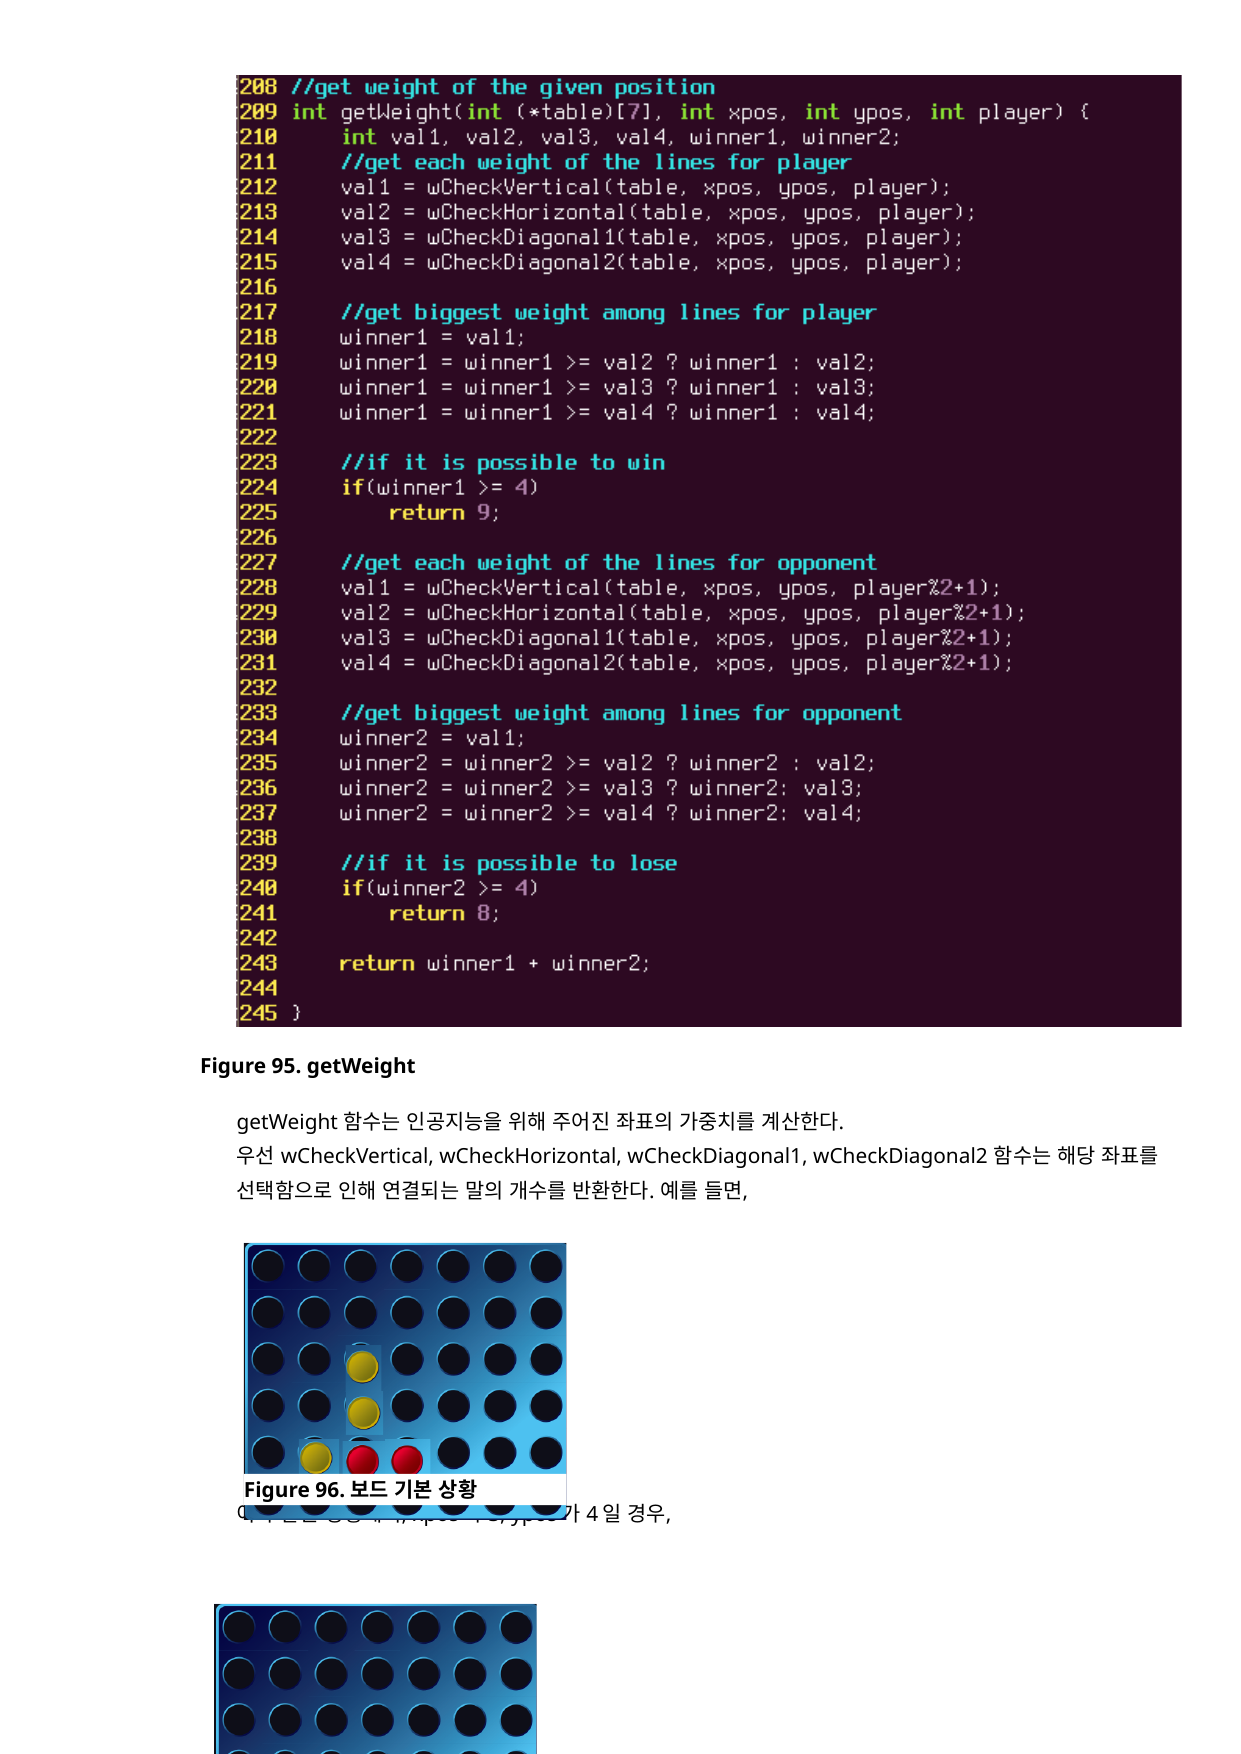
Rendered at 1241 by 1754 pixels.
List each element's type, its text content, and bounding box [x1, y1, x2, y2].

list getWeight 함수는 인공지능을 위해 주어진 좌표의 가중치를 계산한다. 우선 wCheckVertical, wCheckHorizontal, wCheckDiagonal1, wCheckDiagonal2 함수는 해당 좌표를 선택함으로 인해 연결되는 말의 개수를 반환한다. 예를 들면, [236, 1105, 1165, 1205]
picture [236, 75, 1182, 1027]
picture [214, 1603, 537, 1754]
picture [243, 1506, 567, 1520]
picture [243, 1242, 567, 1473]
list 이와 같은 상황에서, xpos가 3, ypos가 4일 경우, [236, 1497, 1165, 1560]
